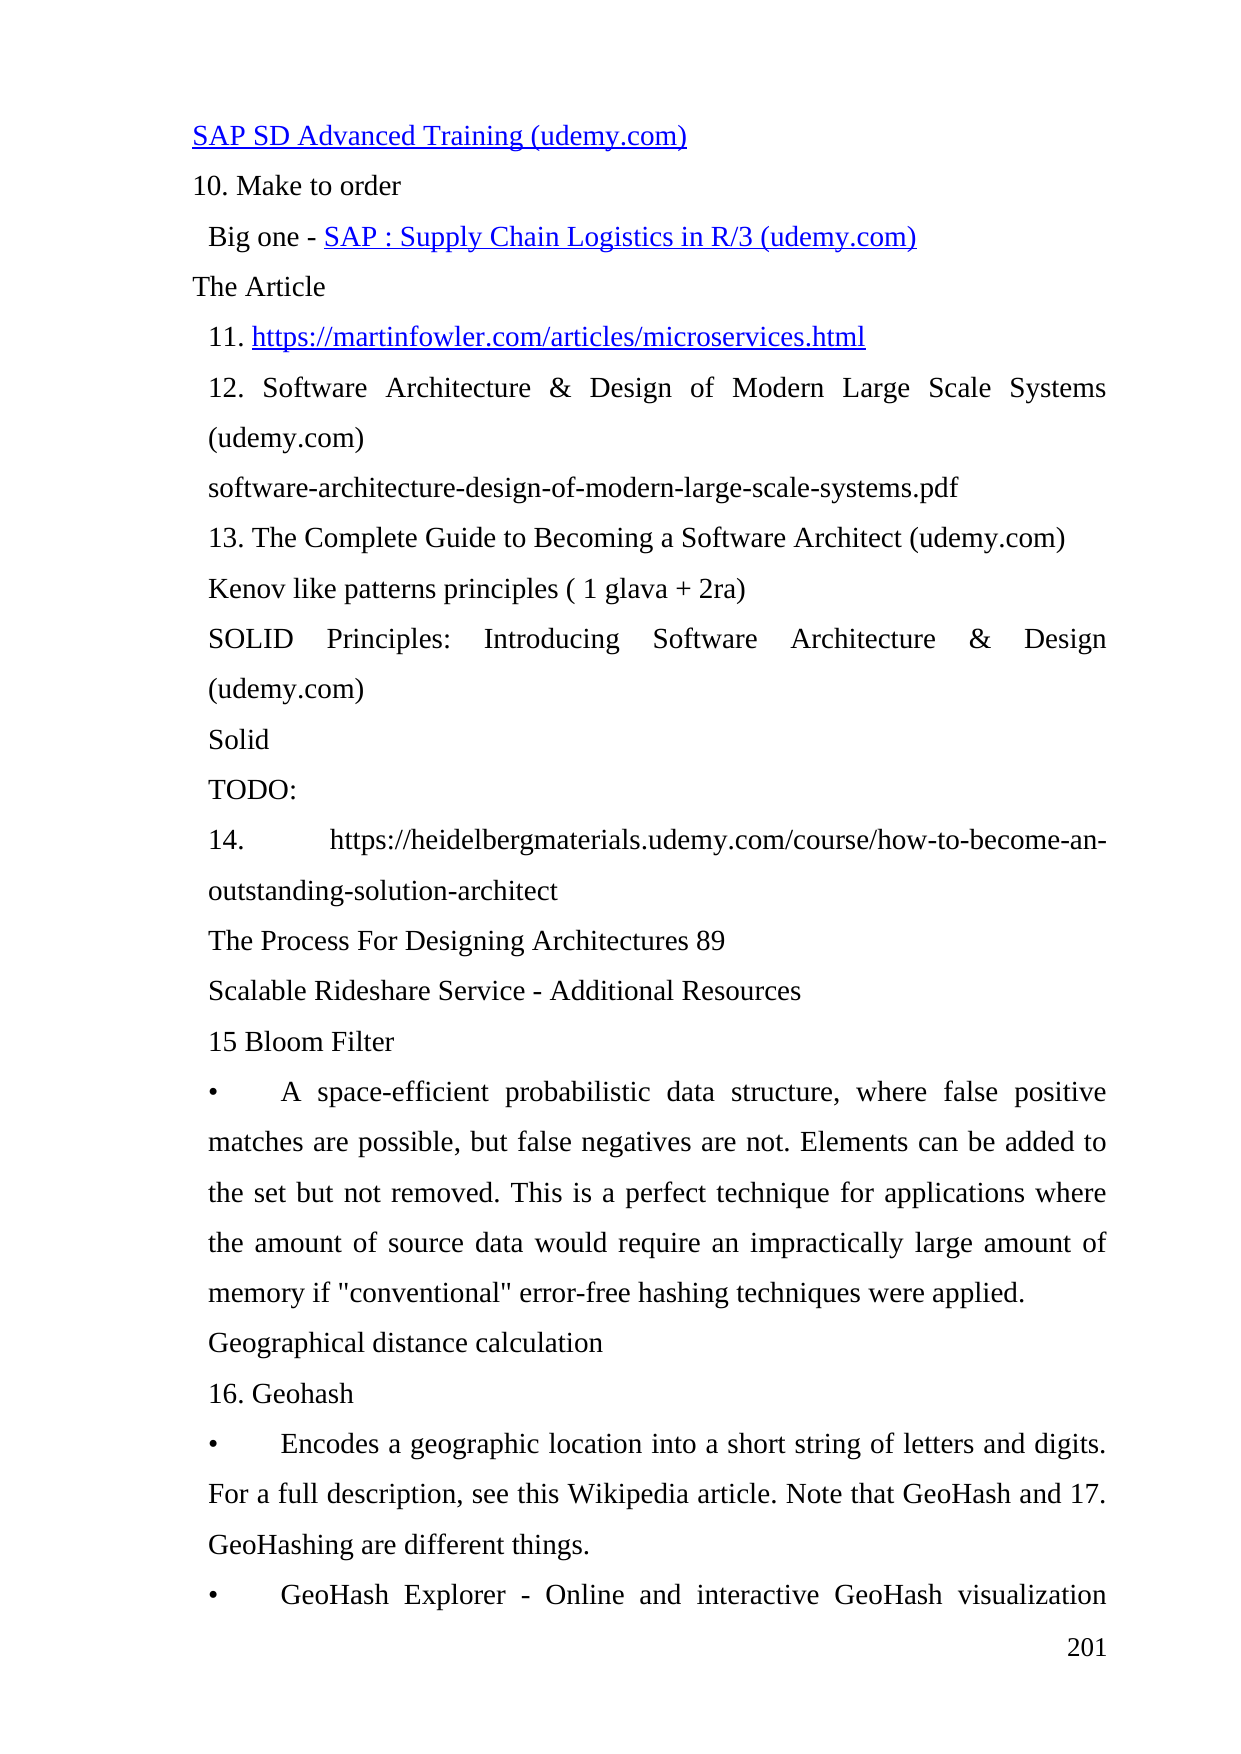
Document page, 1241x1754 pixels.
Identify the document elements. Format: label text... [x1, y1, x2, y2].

text The Process For Designing Architectures 89 [208, 923, 1107, 957]
text software-architecture-design-of-modern-large-scale-systems.pdf [208, 470, 1107, 504]
text 15 Bloom Filter [208, 1024, 1107, 1057]
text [208, 1577, 1107, 1611]
text Geographical distance calculation [208, 1326, 1107, 1359]
text • A space-efficient probabilistic data structure, where false positive matches are possible, but false negatives are not. Elements can be added to the set but not removed. This is a perfect technique for applications where the amount of source data would require an impractically large amount of memory if "conventional" error-free hashing techniques were applied. [208, 1074, 1107, 1309]
text Scalable Rideshare Service - Additional Resources [208, 973, 1107, 1007]
text Solid [208, 722, 1107, 755]
text 11. https://martinfowler.com/articles/microservices.html [208, 319, 1107, 353]
text TODO: [208, 772, 1107, 806]
text 16. Geohash [208, 1376, 1107, 1409]
text 13. The Complete Guide to Becoming a Software Architect (udemy.com) [208, 521, 1107, 554]
text • Encodes a geographic location into a short string of letters and digits. For a full description, see this Wikipedia article. Note that GeoHash and 17. GeoHashing are different things. [208, 1426, 1107, 1560]
text The Article [133, 269, 1107, 303]
text 14. https://heidelbergmaterials.udemy.com/course/how-to-become-an-outstanding-solution-architect [208, 822, 1107, 906]
text SAP SD Advanced Training (udemy.com) [133, 118, 1107, 152]
text Kenov like patterns principles ( 1 glava + 2ra) [208, 571, 1107, 604]
text Big one - SAP : Supply Chain Logistics in R/3 (udemy.com) [208, 219, 1107, 252]
text 12. Software Architecture & Design of Modern Large Scale Systems (udemy.com) [208, 370, 1107, 453]
text SOLID Principles: Introducing Software Architecture & Design (udemy.com) [208, 621, 1107, 705]
text 10. Make to order [133, 168, 1107, 202]
